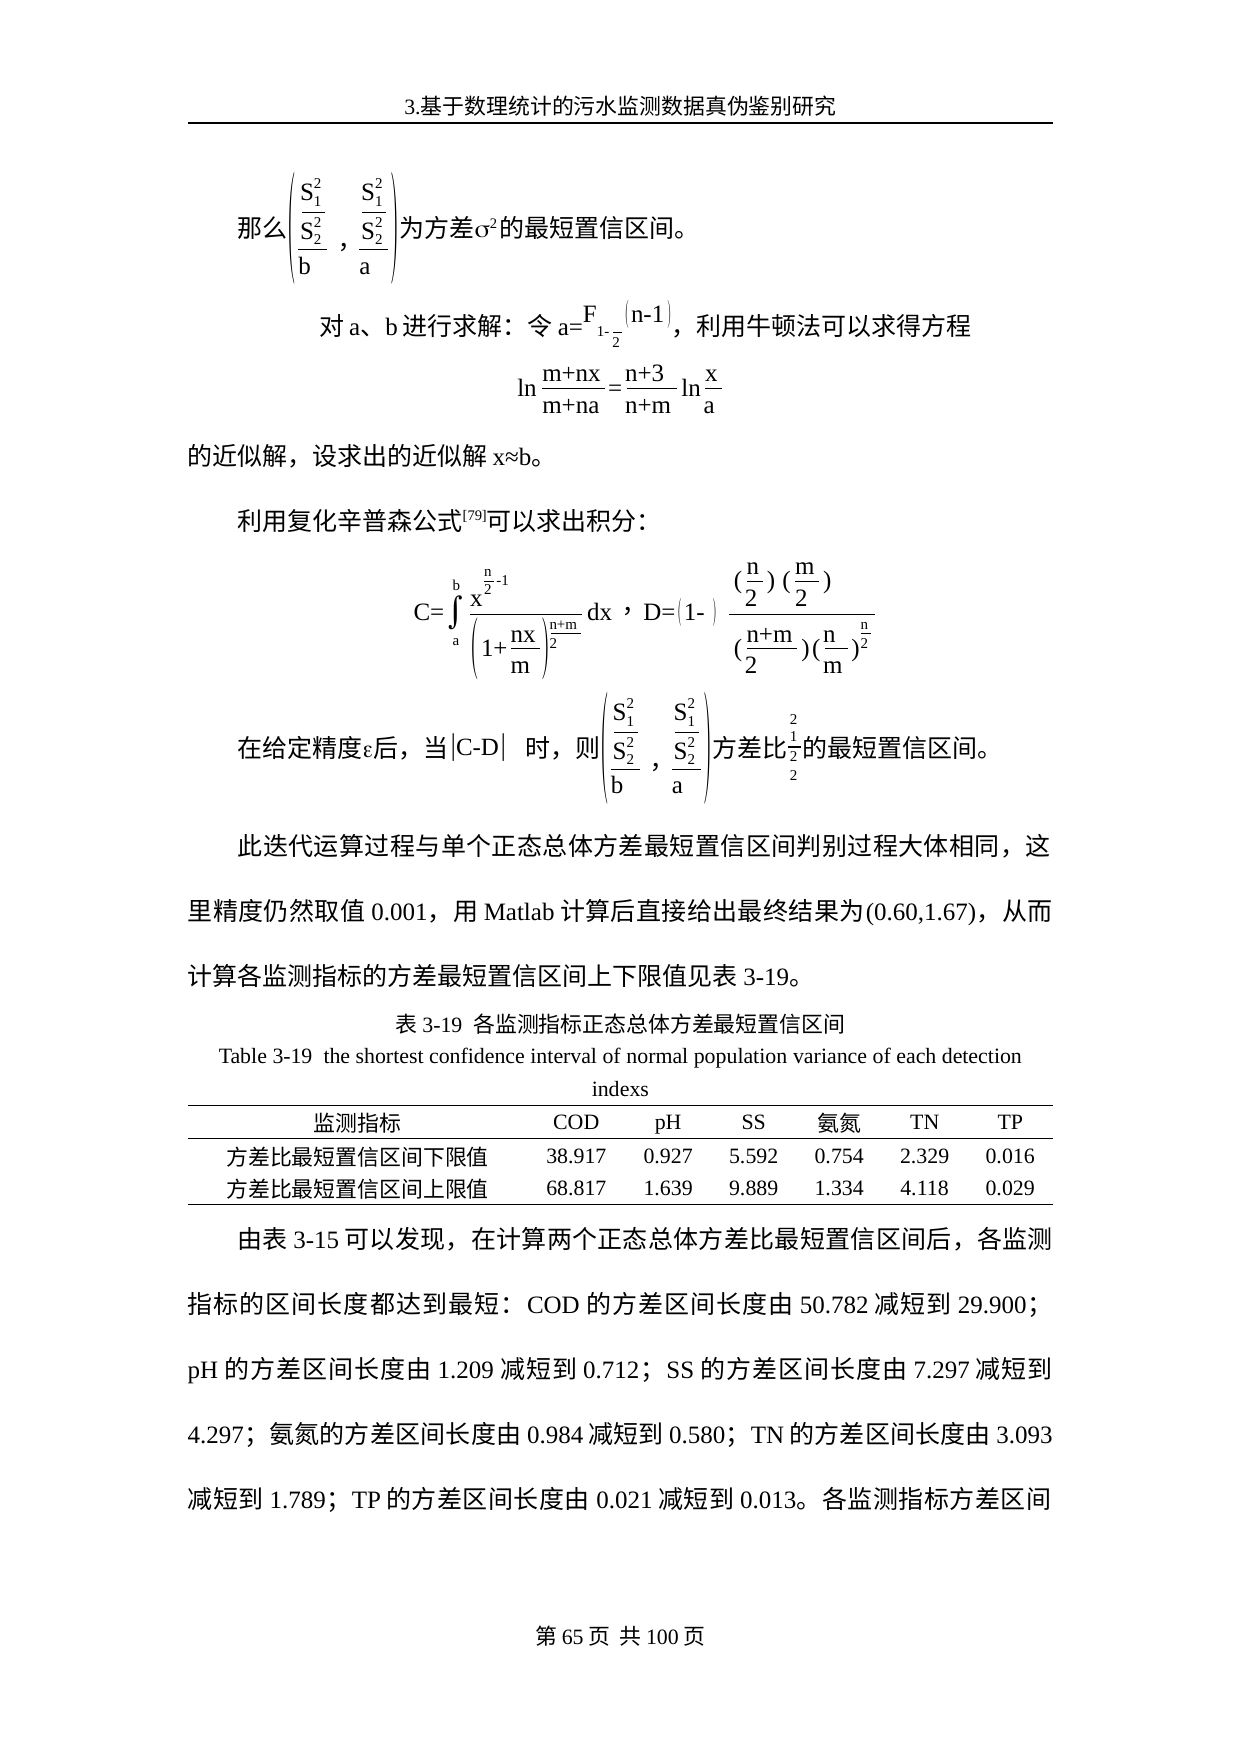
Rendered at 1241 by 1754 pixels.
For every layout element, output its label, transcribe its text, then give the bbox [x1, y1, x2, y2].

text 那么为方差2的最短置信区间。 [187, 162, 1053, 292]
table_header TP [967, 1106, 1053, 1138]
table_cell 0.754 [796, 1139, 882, 1172]
table_cell 5.592 [711, 1139, 796, 1172]
table_header 氨氮 [796, 1106, 882, 1138]
text 对a、b进行求解：令a=，利用牛顿法可以求得方程 [187, 292, 1053, 422]
table_cell 0.927 [625, 1139, 711, 1172]
table_cell 2.329 [882, 1139, 967, 1172]
table_cell 0.016 [967, 1139, 1053, 1172]
table_cell 4.118 [882, 1172, 967, 1204]
table_cell 0.029 [967, 1172, 1053, 1204]
text 的近似解，设求出的近似解x≈b。 [187, 422, 1053, 487]
table_cell 1.334 [796, 1172, 882, 1204]
table_header SS [711, 1106, 796, 1138]
table_cell 9.889 [711, 1172, 796, 1204]
table_header 监测指标 [188, 1106, 527, 1138]
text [187, 1205, 1053, 1530]
table_header pH [625, 1106, 711, 1138]
text 在给定精度后，当时，则方差比的最短置信区间。 [187, 682, 1053, 812]
table_cell 1.639 [625, 1172, 711, 1204]
table_header COD [527, 1106, 625, 1138]
table_header TN [882, 1106, 967, 1138]
table_cell 方差比最短置信区间上限值 [188, 1172, 527, 1204]
text 利用复化辛普森公式[79]可以求出积分： [187, 487, 1053, 552]
table_cell 68.817 [527, 1172, 625, 1204]
table_cell 方差比最短置信区间下限值 [188, 1139, 527, 1172]
table_cell 38.917 [527, 1139, 625, 1172]
